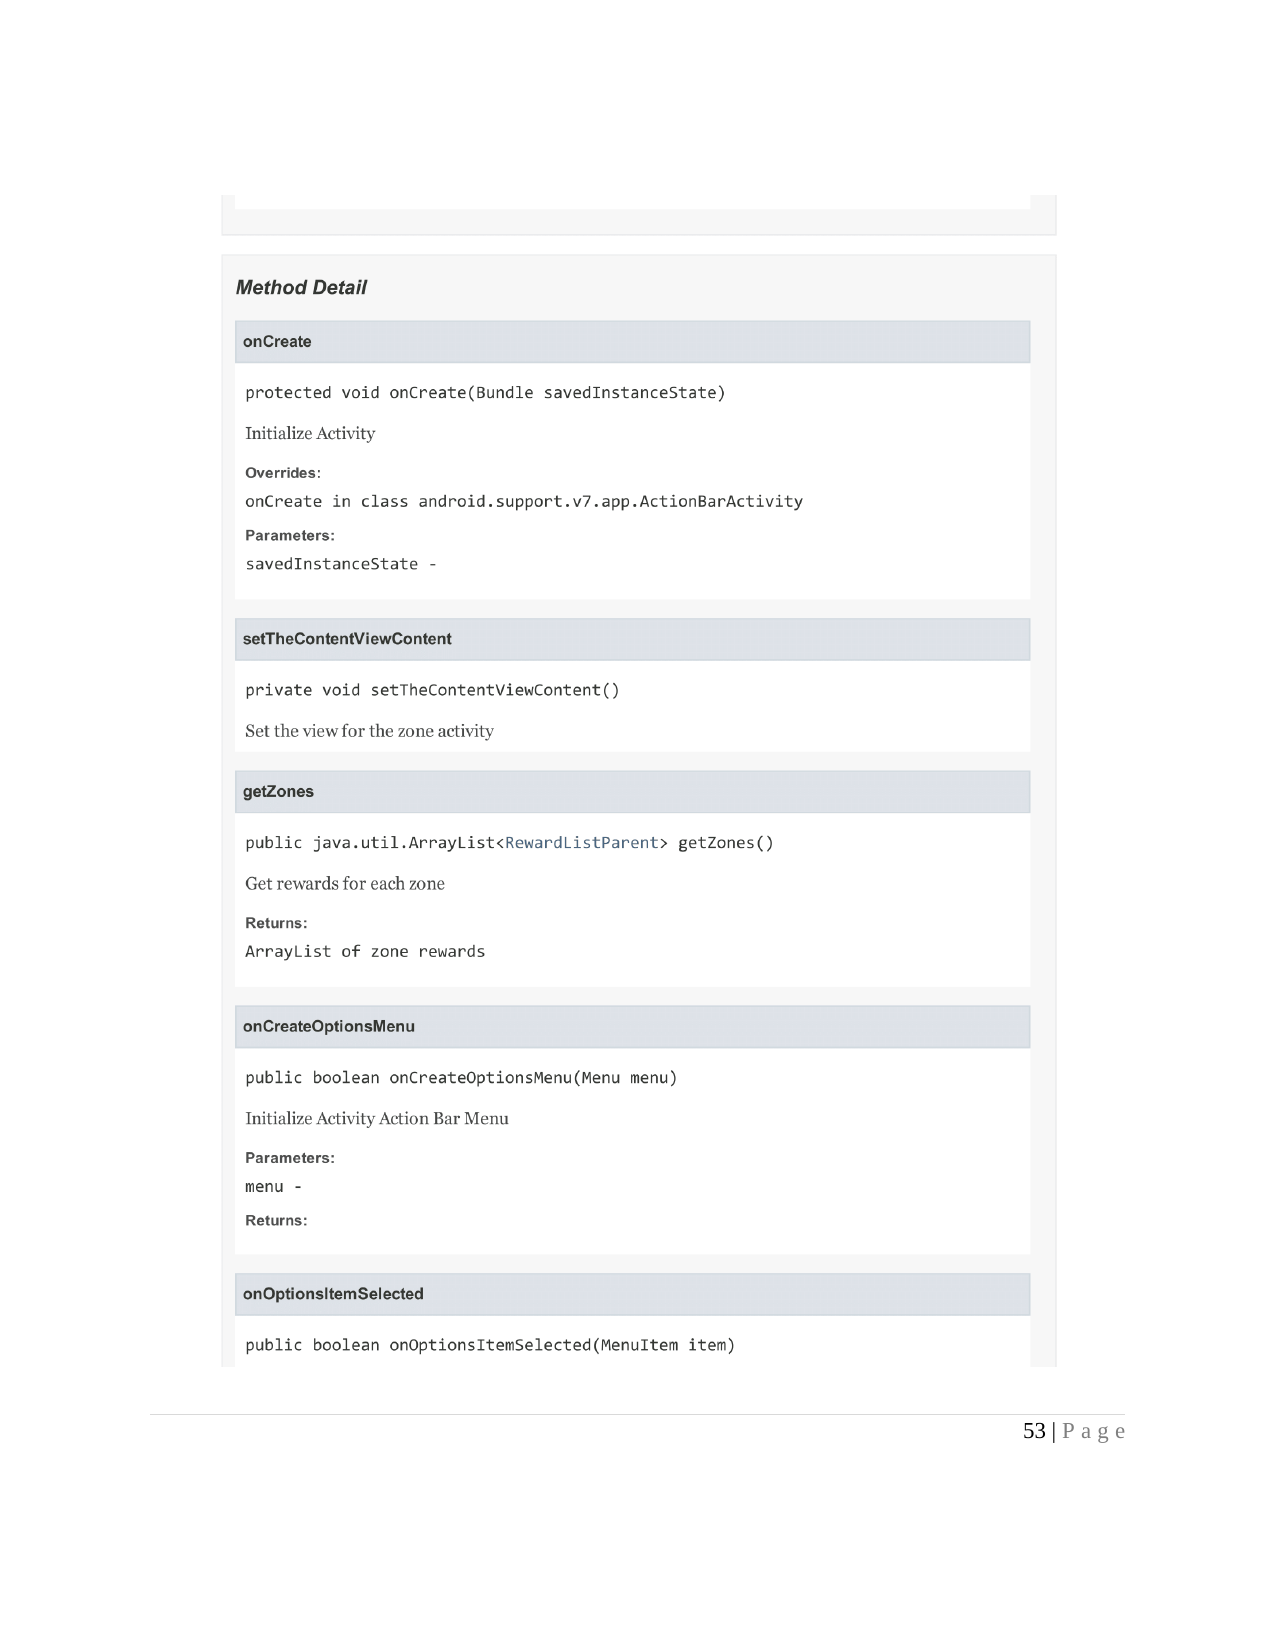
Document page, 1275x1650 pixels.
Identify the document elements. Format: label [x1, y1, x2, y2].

picture [150, 150, 1125, 1412]
